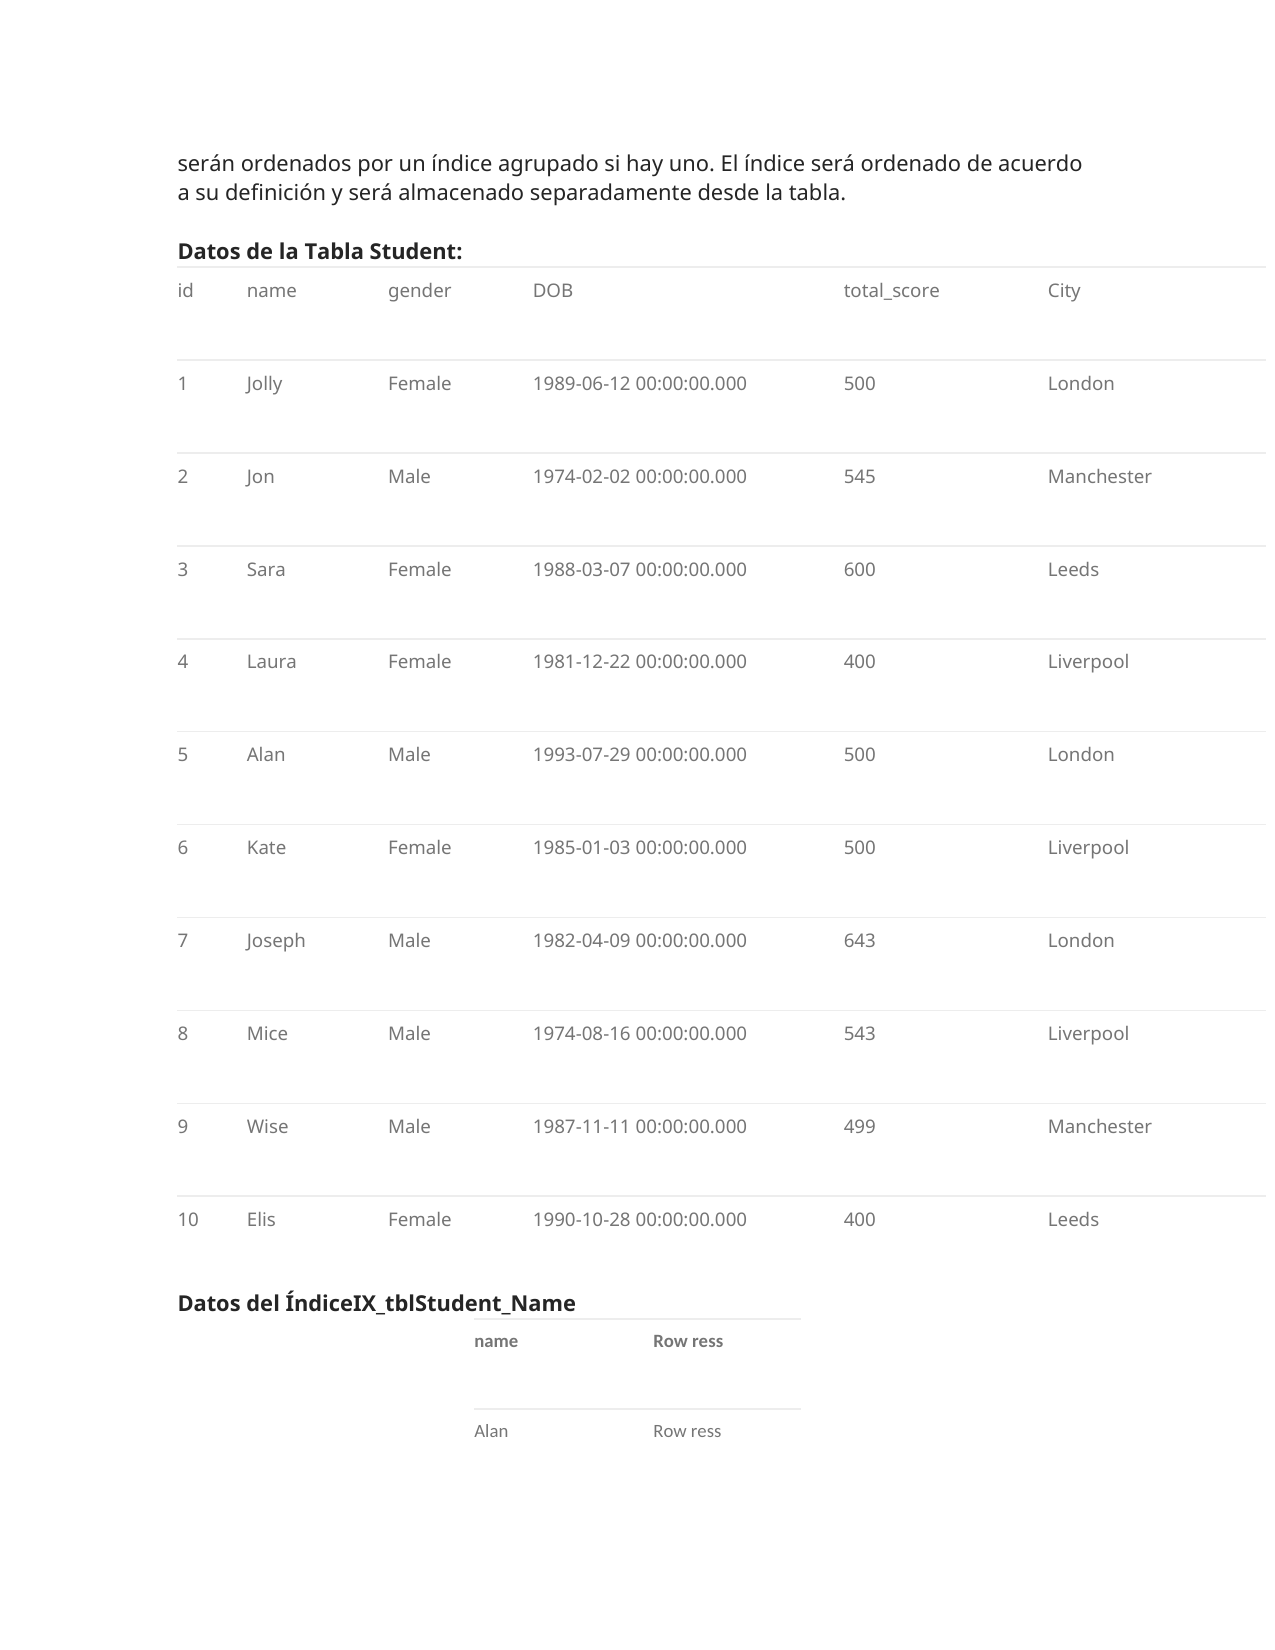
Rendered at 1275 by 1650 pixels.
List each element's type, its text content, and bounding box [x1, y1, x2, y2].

table_header name [474, 1320, 653, 1408]
table_cell 6 [177, 825, 247, 917]
table_cell 500 [844, 361, 1048, 452]
table_cell Kate [247, 825, 388, 917]
table_cell Female [388, 825, 533, 917]
table_header total_score [844, 268, 1048, 359]
table_header DOB [533, 268, 843, 359]
table_cell Sara [247, 547, 388, 638]
table_header name [247, 268, 388, 359]
table_cell 500 [844, 732, 1048, 824]
table_header Row ress [653, 1320, 801, 1408]
table_cell 543 [844, 1011, 1048, 1102]
table_cell Leeds [1048, 1197, 1266, 1288]
table_cell Laura [247, 640, 388, 731]
table_cell Liverpool [1048, 640, 1266, 731]
table_cell London [1048, 732, 1266, 824]
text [177, 148, 1098, 207]
table_cell 400 [844, 640, 1048, 731]
text Datos de la Tabla Student: [177, 236, 1098, 266]
table_cell London [1048, 361, 1266, 452]
table_header gender [388, 268, 533, 359]
table_cell 9 [177, 1104, 247, 1195]
table_cell Manchester [1048, 1104, 1266, 1195]
table_cell 545 [844, 454, 1048, 545]
table_cell Row ress [653, 1410, 801, 1452]
table_cell 10 [177, 1197, 247, 1288]
table_cell 7 [177, 918, 247, 1009]
table_cell 1 [177, 361, 247, 452]
table_cell 1982-04-09 00:00:00.000 [533, 918, 843, 1009]
table_cell Liverpool [1048, 825, 1266, 917]
table_cell London [1048, 918, 1266, 1009]
table_cell 8 [177, 1011, 247, 1102]
table_cell Mice [247, 1011, 388, 1102]
table_cell Male [388, 732, 533, 824]
table_cell Jolly [247, 361, 388, 452]
table_cell 1985-01-03 00:00:00.000 [533, 825, 843, 917]
table_cell 4 [177, 640, 247, 731]
table_cell 1993-07-29 00:00:00.000 [533, 732, 843, 824]
table_cell 1989-06-12 00:00:00.000 [533, 361, 843, 452]
table_cell 500 [844, 825, 1048, 917]
table_cell 1981-12-22 00:00:00.000 [533, 640, 843, 731]
table_cell 5 [177, 732, 247, 824]
table_cell Elis [247, 1197, 388, 1288]
table_cell 1974-02-02 00:00:00.000 [533, 454, 843, 545]
table_cell 3 [177, 547, 247, 638]
table_cell Male [388, 1011, 533, 1102]
table_cell Wise [247, 1104, 388, 1195]
table_cell Jon [247, 454, 388, 545]
table_cell Male [388, 454, 533, 545]
table_cell Male [388, 918, 533, 1009]
table_cell 400 [844, 1197, 1048, 1288]
table_cell Female [388, 361, 533, 452]
table_cell 1987-11-11 00:00:00.000 [533, 1104, 843, 1195]
table_cell Liverpool [1048, 1011, 1266, 1102]
table_header id [177, 268, 247, 359]
table_cell Alan [247, 732, 388, 824]
table_cell 1974-08-16 00:00:00.000 [533, 1011, 843, 1102]
table_cell 1988-03-07 00:00:00.000 [533, 547, 843, 638]
table_cell Female [388, 547, 533, 638]
table_cell 2 [177, 454, 247, 545]
table_cell 499 [844, 1104, 1048, 1195]
table_cell Manchester [1048, 454, 1266, 545]
table_cell Male [388, 1104, 533, 1195]
table_cell 600 [844, 547, 1048, 638]
table_cell 1990-10-28 00:00:00.000 [533, 1197, 843, 1288]
table_cell Leeds [1048, 547, 1266, 638]
table_header City [1048, 268, 1266, 359]
table_cell Alan [474, 1410, 653, 1452]
text Datos del ÍndiceIX_tblStudent_Name [177, 1288, 1098, 1318]
table_cell Female [388, 640, 533, 731]
table_cell Female [388, 1197, 533, 1288]
table_cell 643 [844, 918, 1048, 1009]
table_cell Joseph [247, 918, 388, 1009]
